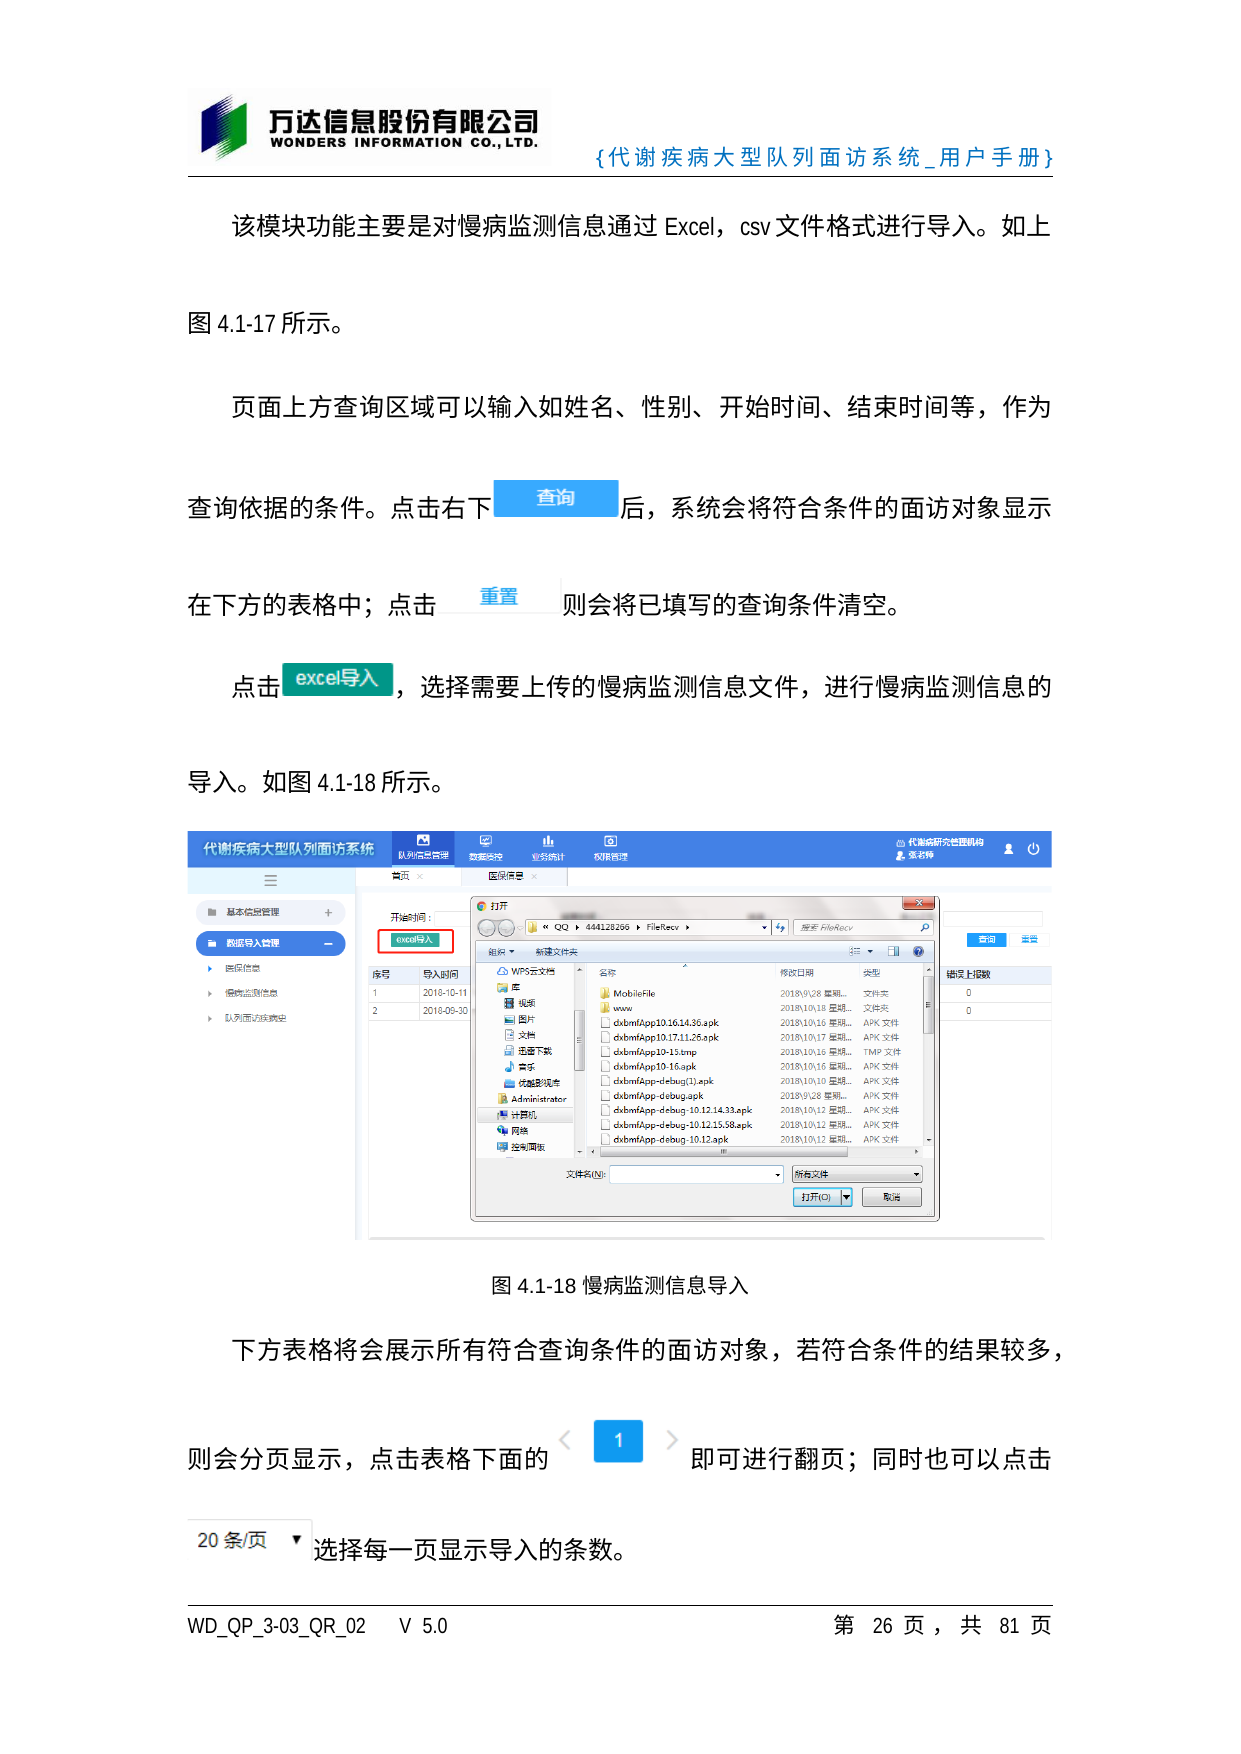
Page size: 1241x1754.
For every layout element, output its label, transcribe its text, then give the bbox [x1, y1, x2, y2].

text 下方表格将会展示所有符合查询条件的面访对象，若符合条件的结果较多，则会分页显示，点击表格下面的即可进行翻页；同时也可以点击选择每一页显示导入的条数。 [187, 1316, 1053, 1576]
picture [437, 578, 563, 615]
text 该模块功能主要是对慢病监测信息通过Excel，csv文件格式进行导入。如上图4.1-17所示。 [187, 192, 1053, 354]
picture [187, 1519, 314, 1560]
text 图 4.1-18 慢病监测信息导入 [187, 1268, 1053, 1301]
picture [187, 88, 552, 166]
picture [187, 831, 1052, 1240]
text 页面上方查询区域可以输入如姓名、性别、开始时间、结束时间等，作为查询依据的条件。点击右下后，系统会将符合条件的面访对象显示在下方的表格中；点击则会将已填写的查询条件清空。 [187, 373, 1053, 633]
text 点击，选择需要上传的慢病监测信息文件，进行慢病监测信息的导入。如图4.1-18所示。 [187, 651, 1053, 813]
picture [281, 663, 395, 696]
picture [493, 480, 620, 517]
picture [550, 1415, 691, 1469]
